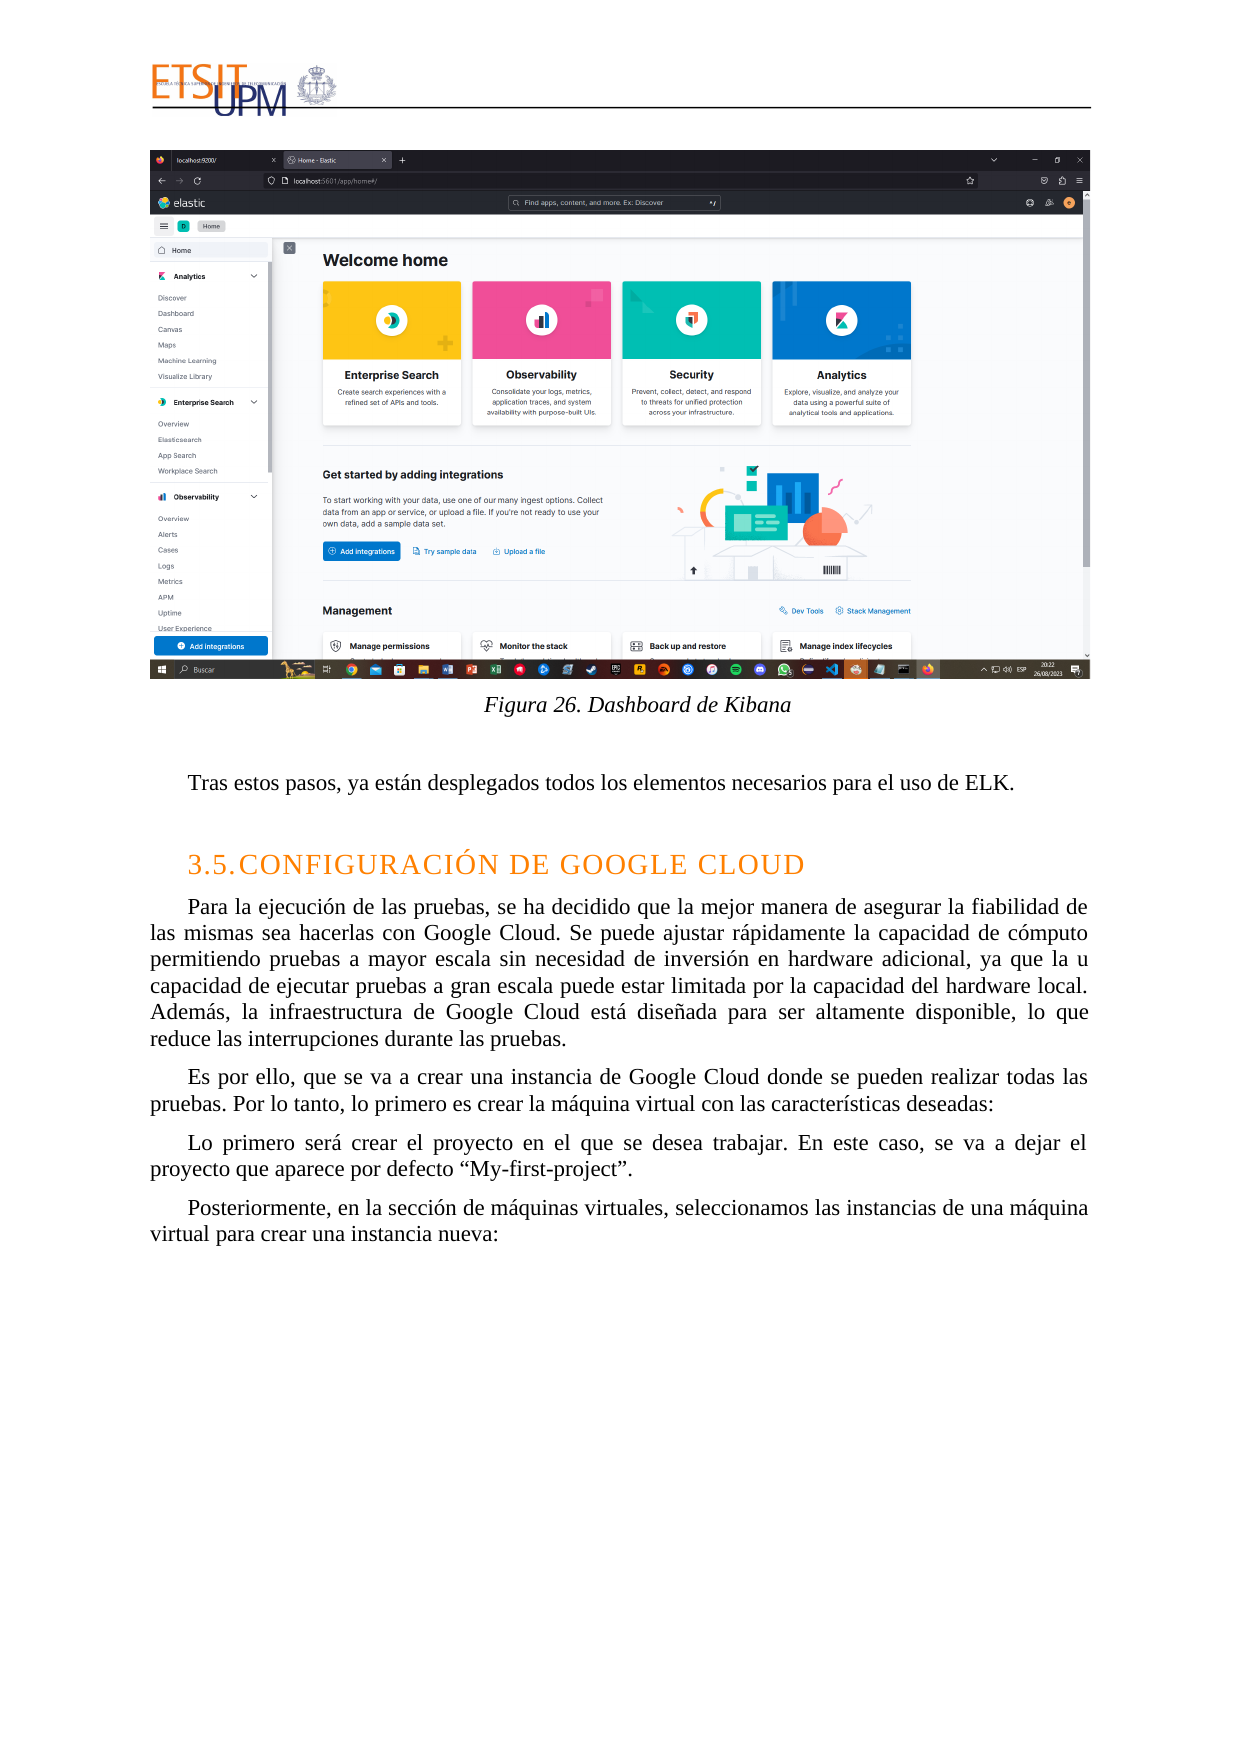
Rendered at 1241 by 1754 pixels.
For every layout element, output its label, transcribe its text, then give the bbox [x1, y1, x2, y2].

text Posteriormente, en la sección de máquinas virtuales, seleccionamos las instancias de una máquina virtual para crear una instancia nueva: [150, 1194, 1090, 1247]
picture [151, 63, 338, 117]
text Tras estos pasos, ya están desplegados todos los elementos necesarios para el uso de ELK. [150, 769, 1090, 795]
text Es por ello, que se va a crear una instancia de Google Cloud donde se pueden realizar todas las pruebas. Por lo tanto, lo primero es crear la máquina virtual con las características deseadas: [150, 1063, 1090, 1116]
subtitle Configuración de Google CLoud [187, 847, 1090, 880]
text Para la ejecución de las pruebas, se ha decidido que la mejor manera de asegurar la fiabilidad de las mismas sea hacerlas con Google Cloud. Se puede ajustar rápidamente la capacidad de cómputo permitiendo pruebas a mayor escala sin necesidad de inversión en hardware adicional, ya que la u capacidad de ejecutar pruebas a gran escala puede estar limitada por la capacidad del hardware local. Además, la infraestructura de Google Cloud está diseñada para ser altamente disponible, lo que reduce las interrupciones durante las pruebas. [150, 893, 1090, 1051]
picture [150, 150, 1091, 679]
text Lo primero será crear el proyecto en el que se desea trabajar. En este caso, se va a dejar el proyecto que aparece por defecto “My-first-project”. [150, 1129, 1090, 1181]
text Figura 26. Dashboard de Kibana [150, 691, 1090, 718]
